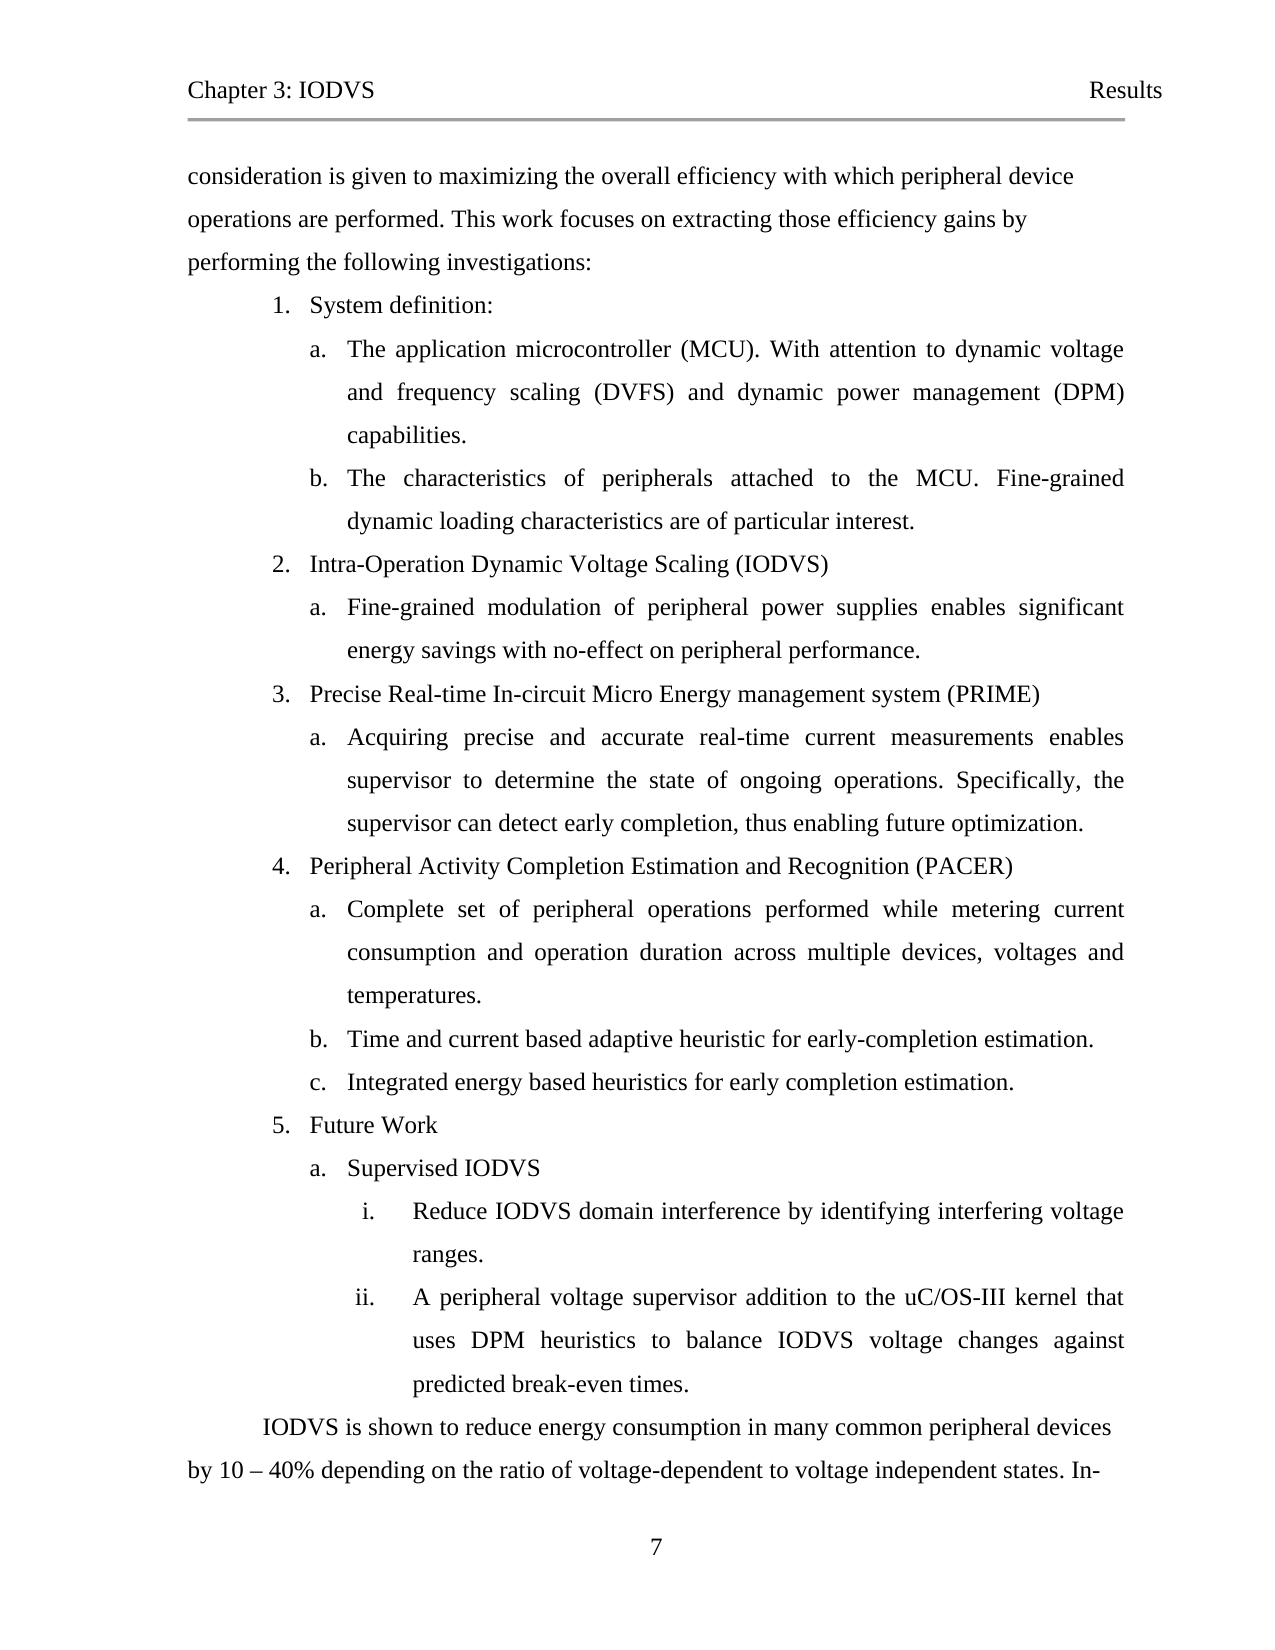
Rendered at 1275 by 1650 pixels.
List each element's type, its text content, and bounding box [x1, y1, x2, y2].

list Complete set of peripheral operations performed while metering current consumption and operation duration across multiple devices, voltages and temperatures. [309, 894, 1125, 1009]
list The application microcontroller (MCU). With attention to dynamic voltage and frequency scaling (DVFS) and dynamic power management (DPM) capabilities. [309, 334, 1125, 449]
list Fine-grained modulation of peripheral power supplies enables significant energy savings with no-effect on peripheral performance. [309, 592, 1125, 664]
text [187, 1412, 1125, 1484]
list A peripheral voltage supervisor addition to the uC/OS-III kernel that uses DPM heuristics to balance IODVS voltage changes against predicted break-even times. [375, 1282, 1125, 1397]
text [187, 161, 1125, 276]
list Precise Real-time In-circuit Micro Energy management system (PRIME) [272, 679, 1125, 707]
list Peripheral Activity Completion Estimation and Recognition (PACER) [272, 851, 1125, 880]
list Integrated energy based heuristics for early completion estimation. [309, 1067, 1125, 1096]
list System definition: [272, 291, 1125, 319]
list The characteristics of peripherals attached to the MCU. Fine-grained dynamic loading characteristics are of particular interest. [309, 463, 1125, 535]
list Time and current based adaptive heuristic for early-completion estimation. [309, 1024, 1125, 1052]
list Supervised IODVS [309, 1153, 1125, 1182]
list Acquiring precise and accurate real-time current measurements enables supervisor to determine the state of ongoing operations. Specifically, the supervisor can detect early completion, thus enabling future optimization. [309, 722, 1125, 837]
list Intra-Operation Dynamic Voltage Scaling (IODVS) [272, 549, 1125, 578]
list Reduce IODVS domain interference by identifying interfering voltage ranges. [375, 1196, 1125, 1268]
list Future Work [272, 1110, 1125, 1139]
